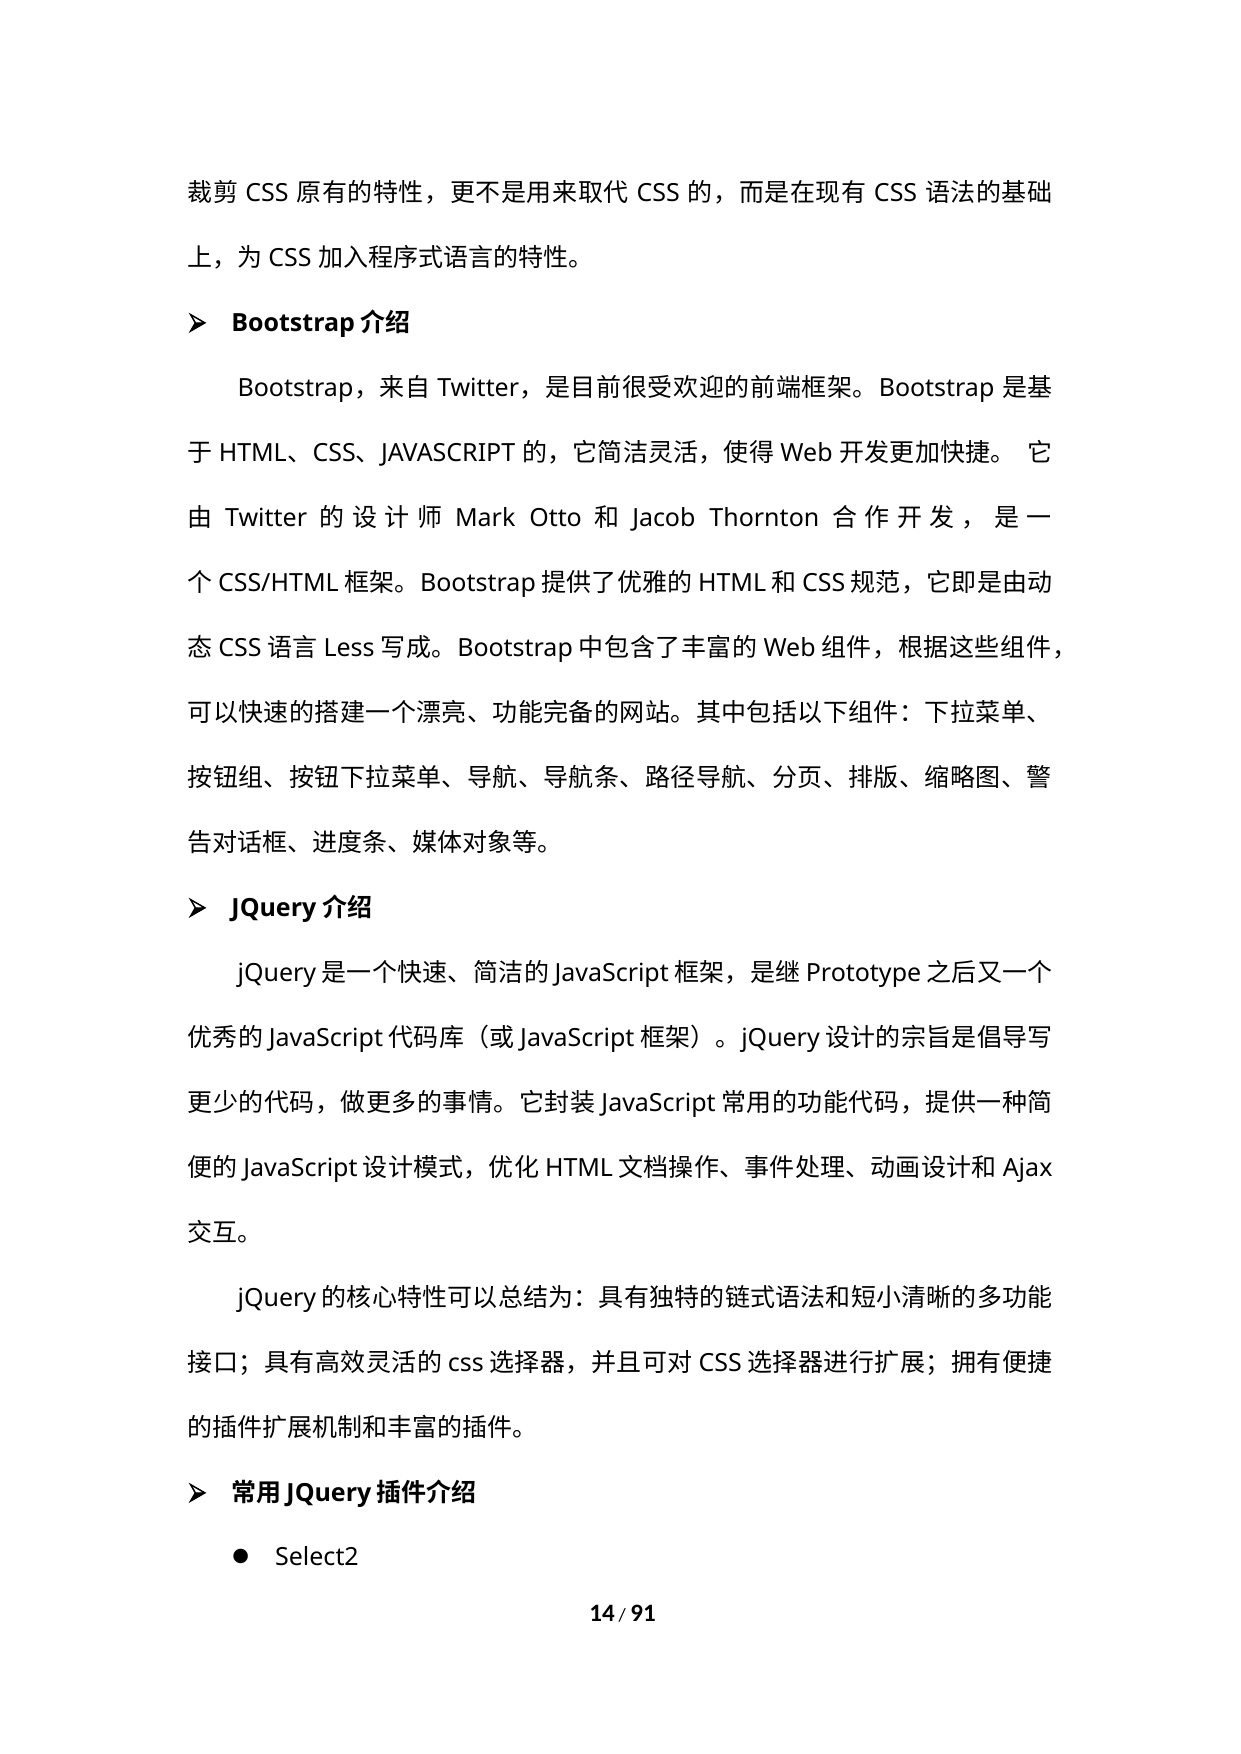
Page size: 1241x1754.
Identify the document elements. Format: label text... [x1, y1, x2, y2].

text jQuery是一个快速、简洁的JavaScript框架，是继Prototype之后又一个优秀的JavaScript代码库（或JavaScript框架）。jQuery设计的宗旨是倡导写更少的代码，做更多的事情。它封装JavaScript常用的功能代码，提供一种简便的JavaScript设计模式，优化HTML文档操作、事件处理、动画设计和Ajax交互。 [187, 938, 1053, 1263]
list Bootstrap介绍 [187, 288, 1053, 353]
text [187, 158, 1053, 288]
list Select2 [231, 1523, 1053, 1588]
text jQuery的核心特性可以总结为：具有独特的链式语法和短小清晰的多功能接口；具有高效灵活的css选择器，并且可对CSS选择器进行扩展；拥有便捷的插件扩展机制和丰富的插件。 [187, 1263, 1053, 1458]
list 常用JQuery插件介绍 [187, 1458, 1053, 1523]
list JQuery 介绍 [187, 873, 1053, 938]
text Bootstrap，来自 Twitter，是目前很受欢迎的前端框架。Bootstrap 是基于 HTML、CSS、JAVASCRIPT 的，它简洁灵活，使得 Web 开发更加快捷。 它由Twitter的设计师Mark Otto和Jacob Thornton合作开发，是一个CSS/HTML框架。Bootstrap提供了优雅的HTML和CSS规范，它即是由动态CSS语言Less写成。Bootstrap中包含了丰富的Web组件，根据这些组件，可以快速的搭建一个漂亮、功能完备的网站。其中包括以下组件：下拉菜单、按钮组、按钮下拉菜单、导航、导航条、路径导航、分页、排版、缩略图、警告对话框、进度条、媒体对象等。 [187, 353, 1053, 873]
